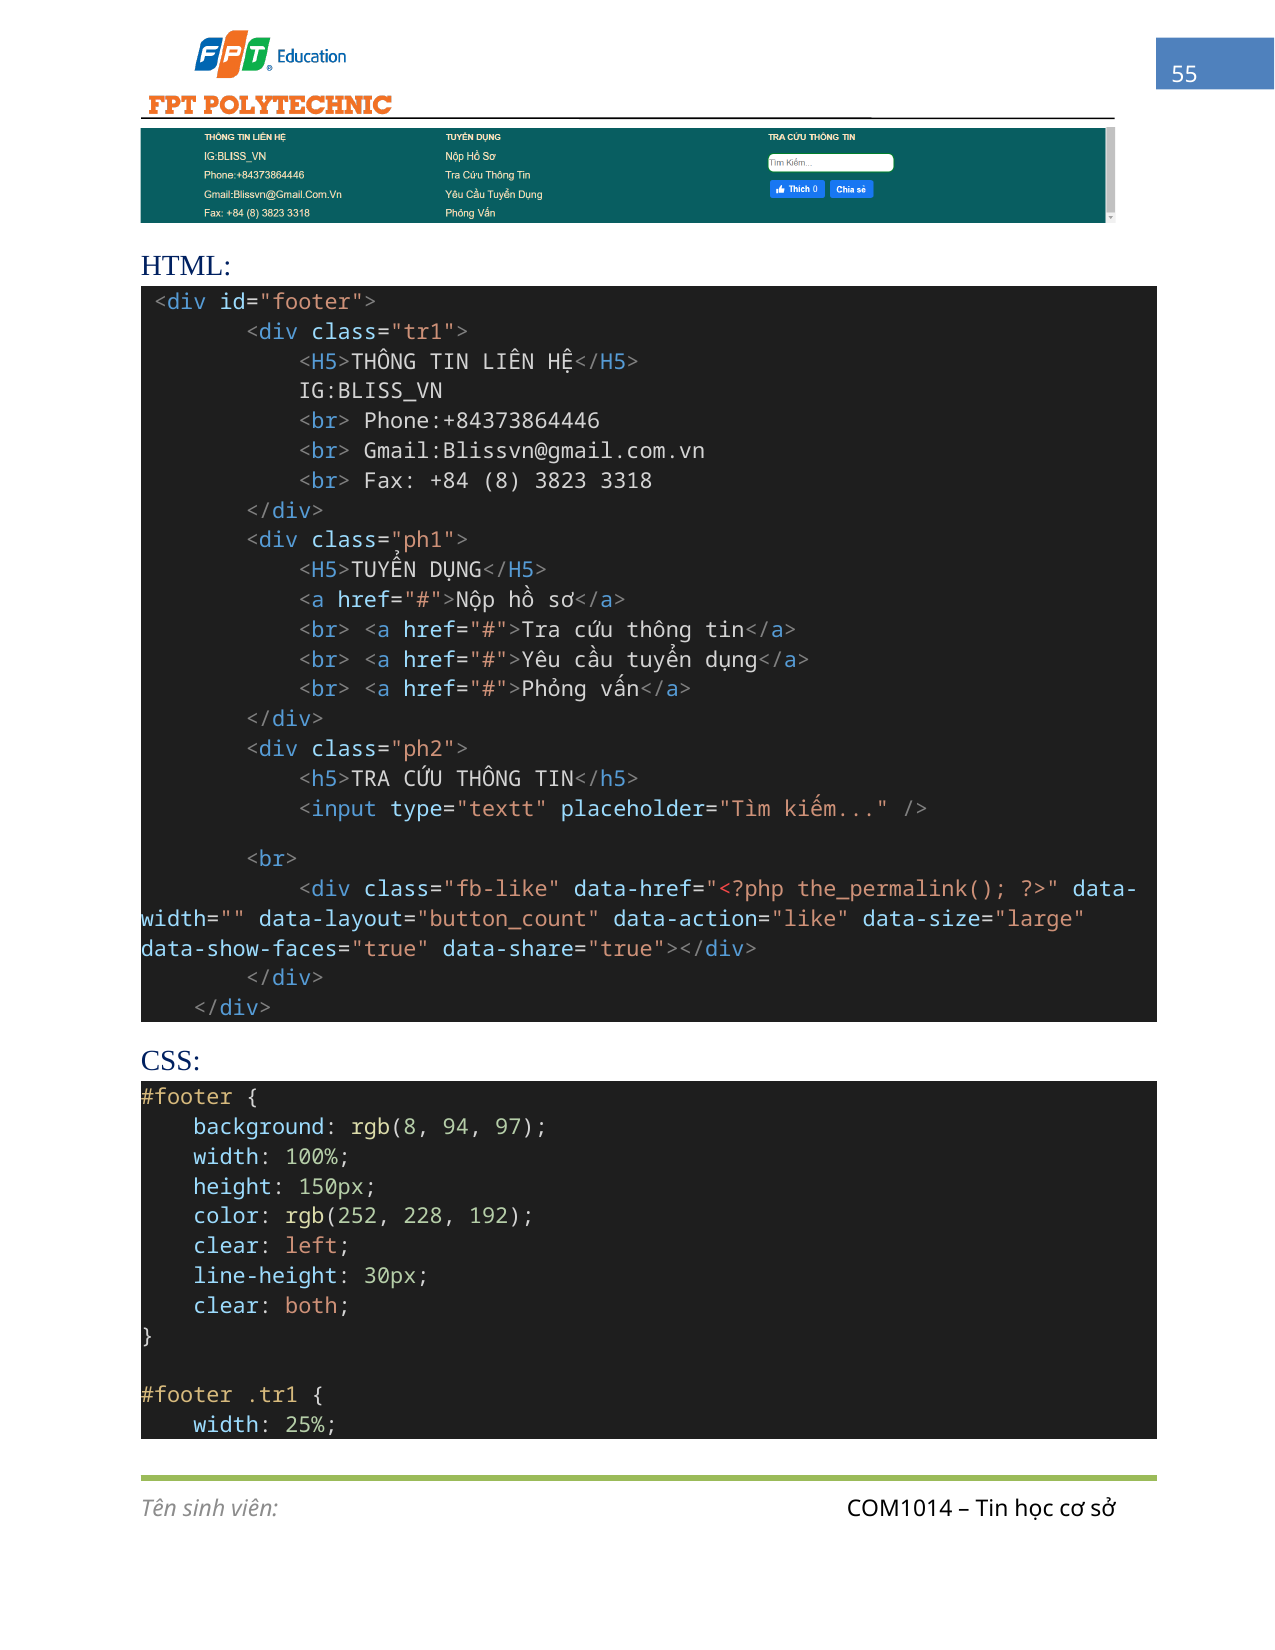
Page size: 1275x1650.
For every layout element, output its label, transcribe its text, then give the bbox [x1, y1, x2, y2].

text background: rgb(8, 94, 97); [141, 1111, 1157, 1141]
text <div class="tr1"> [141, 316, 1157, 346]
picture [141, 22, 400, 122]
text width: 100%; [141, 1141, 1157, 1171]
text #footer { [141, 1081, 1157, 1111]
text height: 150px; [141, 1171, 1157, 1201]
text <input type="textt" placeholder="Tìm kiếm..." /> [141, 793, 1157, 822]
text </div> [141, 992, 1157, 1022]
text </div> [141, 962, 1157, 992]
text <br> Fax: +84 (8) 3823 3318 [141, 465, 1157, 495]
text <div id="footer"> [141, 286, 1157, 316]
picture [140, 127, 1116, 223]
text <br> <a href="#">Phỏng vấn</a> [141, 673, 1157, 703]
text width: 25%; [141, 1409, 1157, 1439]
text <div class="ph2"> [141, 733, 1157, 763]
text } [141, 1320, 1157, 1349]
text clear: left; [141, 1230, 1157, 1260]
text <br> [141, 843, 1157, 873]
text <H5>THÔNG TIN LIÊN HỆ</H5> [141, 346, 1157, 376]
text clear: both; [141, 1290, 1157, 1320]
text line-height: 30px; [141, 1260, 1157, 1290]
text IG:BLISS_VN [141, 376, 1157, 405]
text </div> [141, 495, 1157, 524]
text color: rgb(252, 228, 192); [141, 1201, 1157, 1230]
text HTML: [141, 248, 1157, 281]
text <br> Gmail:Blissvn@gmail.com.vn [141, 435, 1157, 465]
text </div> [141, 703, 1157, 733]
text <div class="ph1"> [141, 524, 1157, 554]
text CSS: [141, 1043, 1157, 1076]
text <div class="fb-like" data-href="<?php the_permalink(); ?>" data-width="" data-layout="button_count" data-action="like" data-size="large" data-show-faces="true" data-share="true"></div> [141, 873, 1157, 962]
text <a href="#">Nộp hồ sơ</a> [141, 584, 1157, 614]
text <br> <a href="#">Tra cứu thông tin</a> [141, 614, 1157, 644]
text #footer .tr1 { [141, 1379, 1157, 1409]
text <H5>TUYỂN DỤNG</H5> [141, 554, 1157, 584]
text <h5>TRA CỨU THÔNG TIN</h5> [141, 763, 1157, 793]
text <br> <a href="#">Yêu cầu tuyển dụng</a> [141, 644, 1157, 673]
text <br> Phone:+84373864446 [141, 405, 1157, 435]
